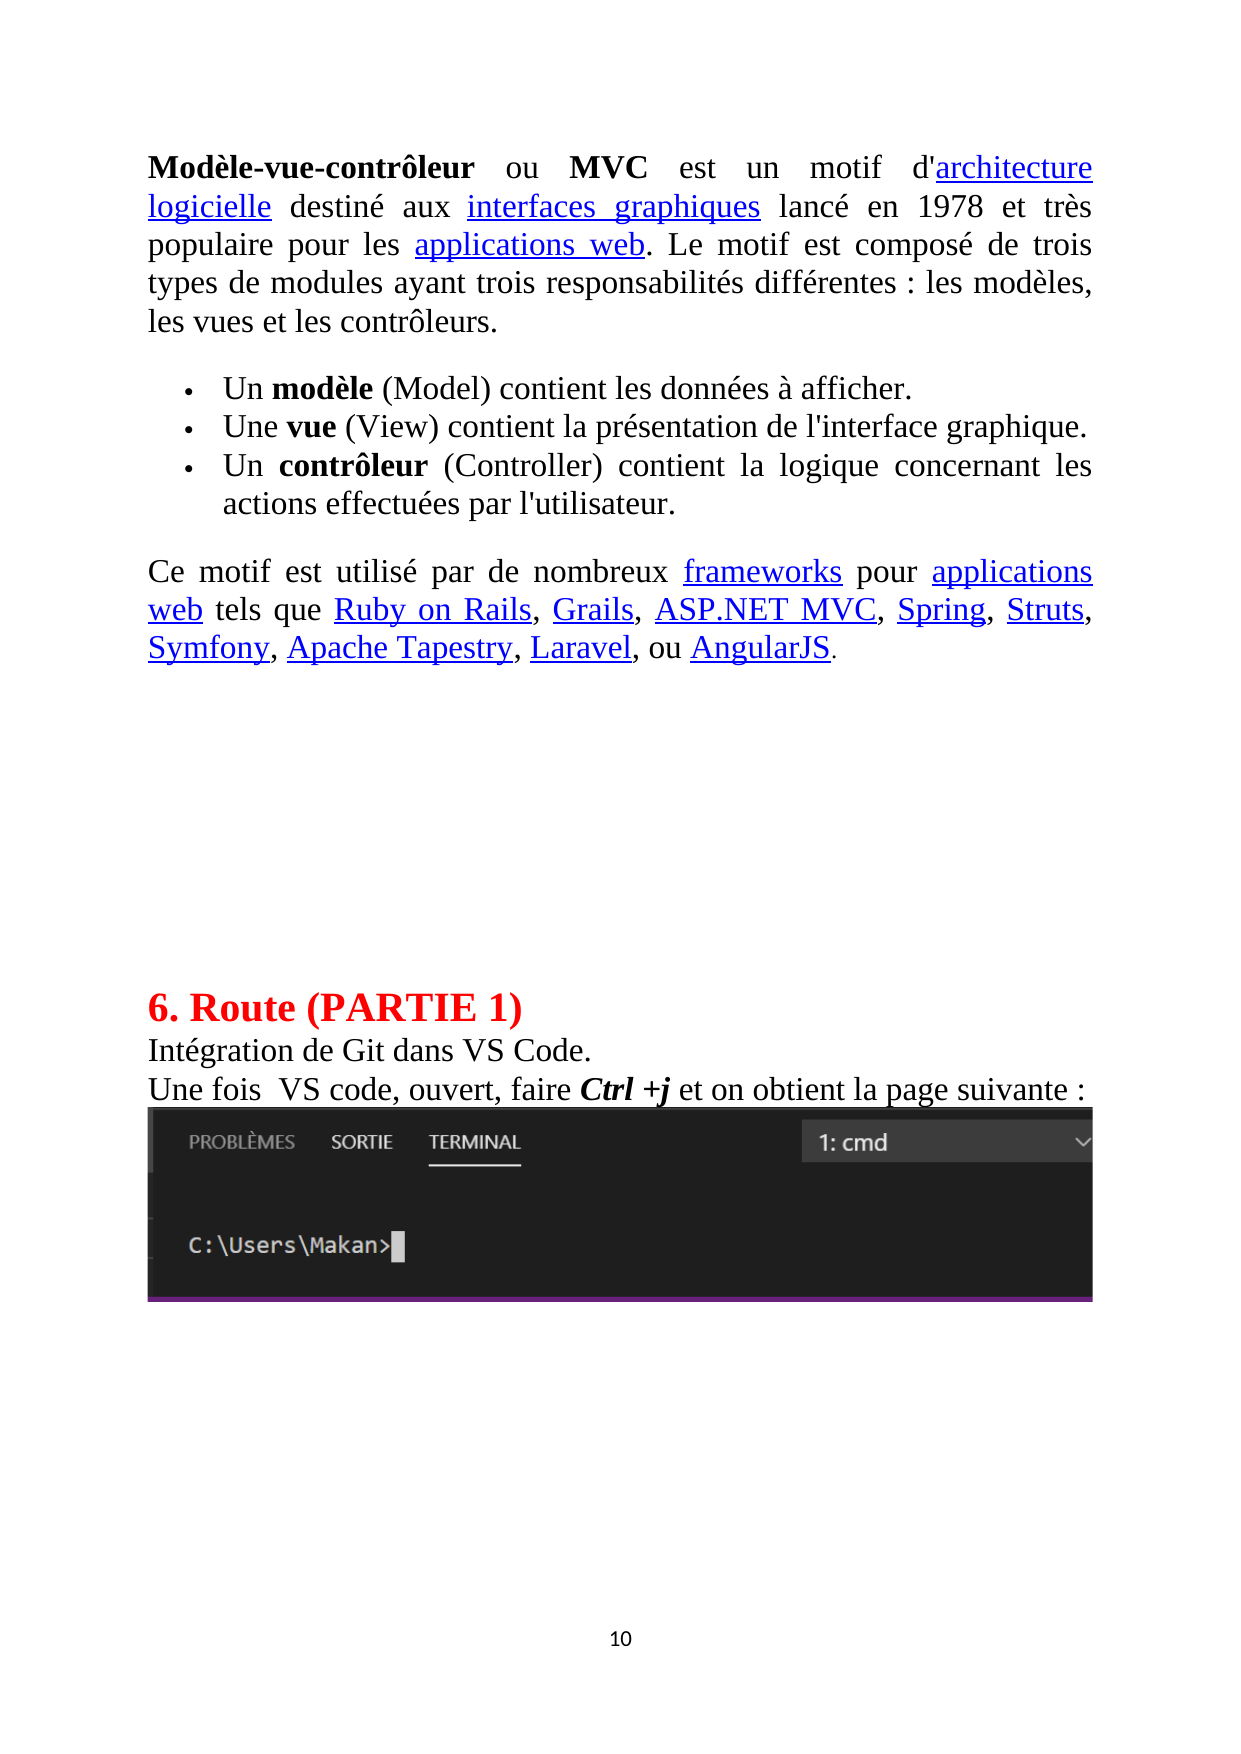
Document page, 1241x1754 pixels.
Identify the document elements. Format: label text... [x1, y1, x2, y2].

text 6. Route (PARTIE 1) [148, 983, 1093, 1031]
list Un modèle (Model) contient les données à afficher. [185, 368, 1093, 407]
text Une fois VS code, ouvert, faire Ctrl +j et on obtient la page suivante : [148, 1069, 1093, 1107]
list Un contrôleur (Controller) contient la logique concernant les actions effectuées par l'utilisateur. [185, 445, 1093, 522]
text Modèle-vue-contrôleur ou MVC est un motif d'architecture logicielle destiné aux interfaces graphiques lancé en 1978 et très populaire pour les applications web. Le motif est composé de trois types de modules ayant trois responsabilités différentes : les modèles, les vues et les contrôleurs. [148, 148, 1093, 339]
text Intégration de Git dans VS Code. [148, 1031, 1093, 1069]
list Une vue (View) contient la présentation de l'interface graphique. [185, 407, 1093, 445]
text Ce motif est utilisé par de nombreux frameworks pour applications web tels que Ruby on Rails, Grails, ASP.NET MVC, Spring, Struts, Symfony, Apache Tapestry, Laravel, ou AngularJS. [148, 551, 1093, 666]
picture [147, 1107, 1093, 1302]
